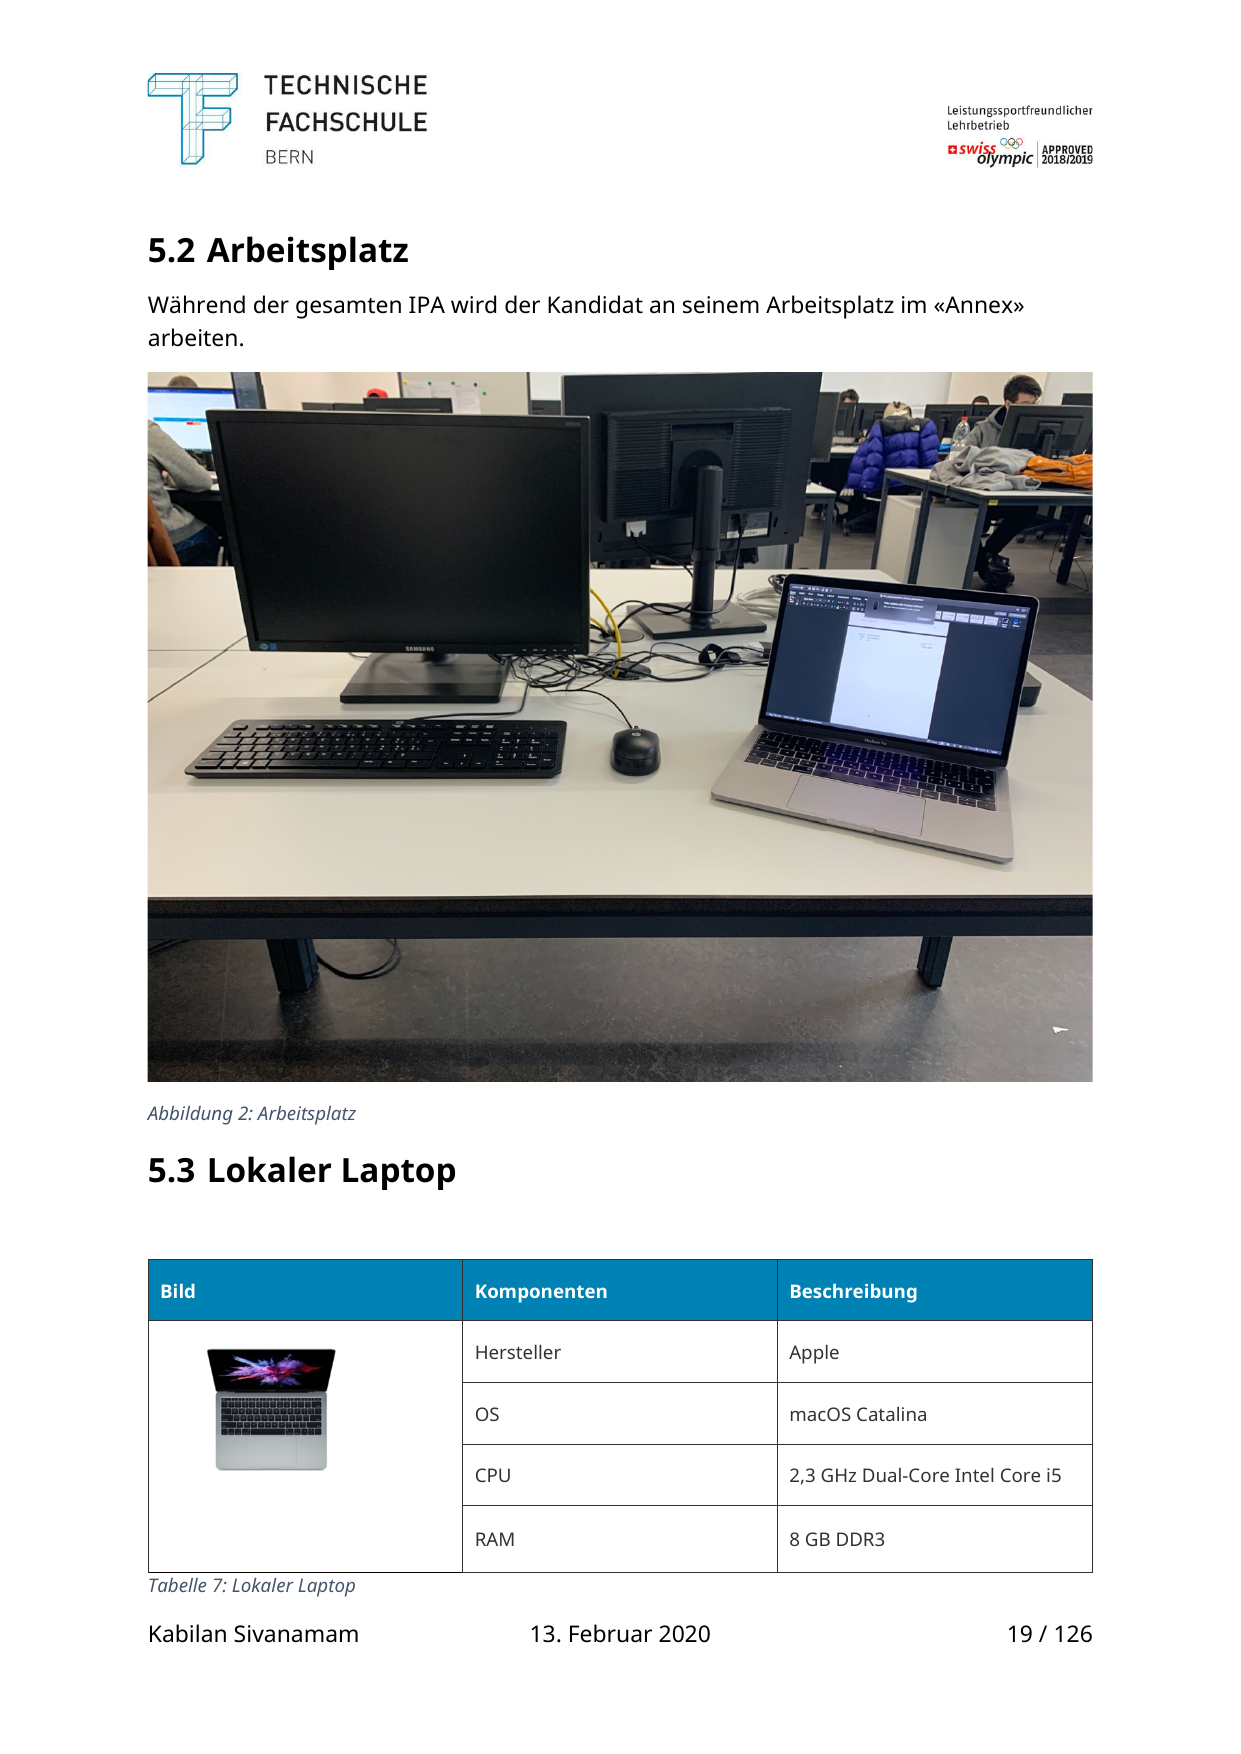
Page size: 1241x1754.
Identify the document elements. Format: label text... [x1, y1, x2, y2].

picture [147, 372, 1093, 1082]
table_cell [149, 1321, 462, 1572]
text Während der gesamten IPA wird der Kandidat an seinem Arbeitsplatz im «Annex» arbeiten. [148, 288, 1093, 353]
picture [147, 73, 1093, 196]
table_cell CPU [463, 1445, 777, 1505]
table_cell Hersteller [463, 1321, 777, 1382]
table_cell 2,3 GHz Dual-Core Intel Core i5 [778, 1445, 1092, 1505]
table_cell macOS Catalina [778, 1383, 1092, 1443]
table_cell OS [463, 1383, 777, 1443]
table_cell Apple [778, 1321, 1092, 1382]
table_header Beschreibung [778, 1260, 1092, 1320]
subtitle Arbeitsplatz [148, 227, 1093, 272]
table_cell 8 GB DDR3 [778, 1506, 1092, 1572]
table_header Bild [149, 1260, 462, 1320]
table_header Komponenten [463, 1260, 777, 1320]
subtitle Lokaler Laptop [148, 1147, 1093, 1192]
table_cell RAM [463, 1506, 777, 1572]
picture [159, 1339, 383, 1511]
